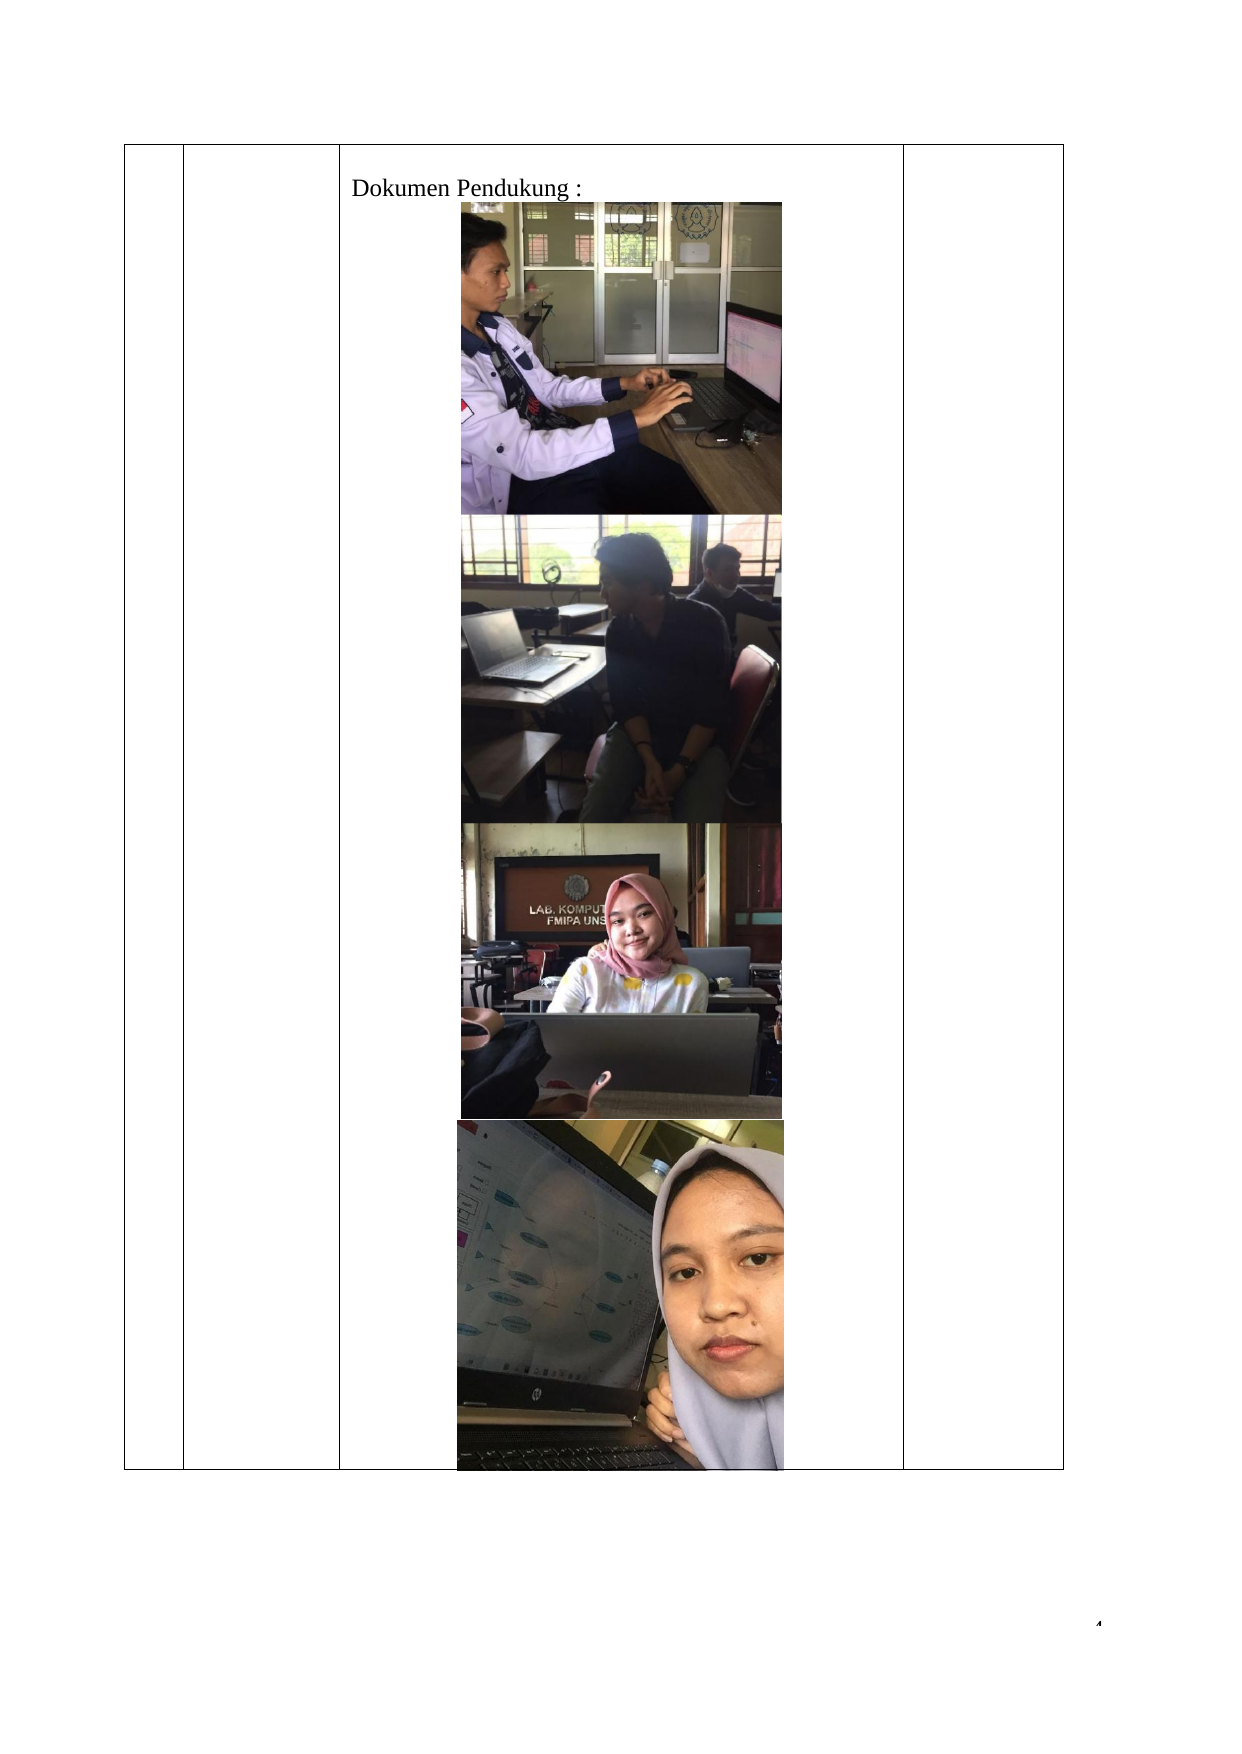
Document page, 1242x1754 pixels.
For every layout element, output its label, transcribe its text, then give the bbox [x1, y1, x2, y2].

table_header [184, 145, 339, 1468]
table_header Dokumen Pendukung : [340, 145, 903, 1468]
table_header [125, 145, 183, 1468]
table_header [904, 145, 1063, 1468]
